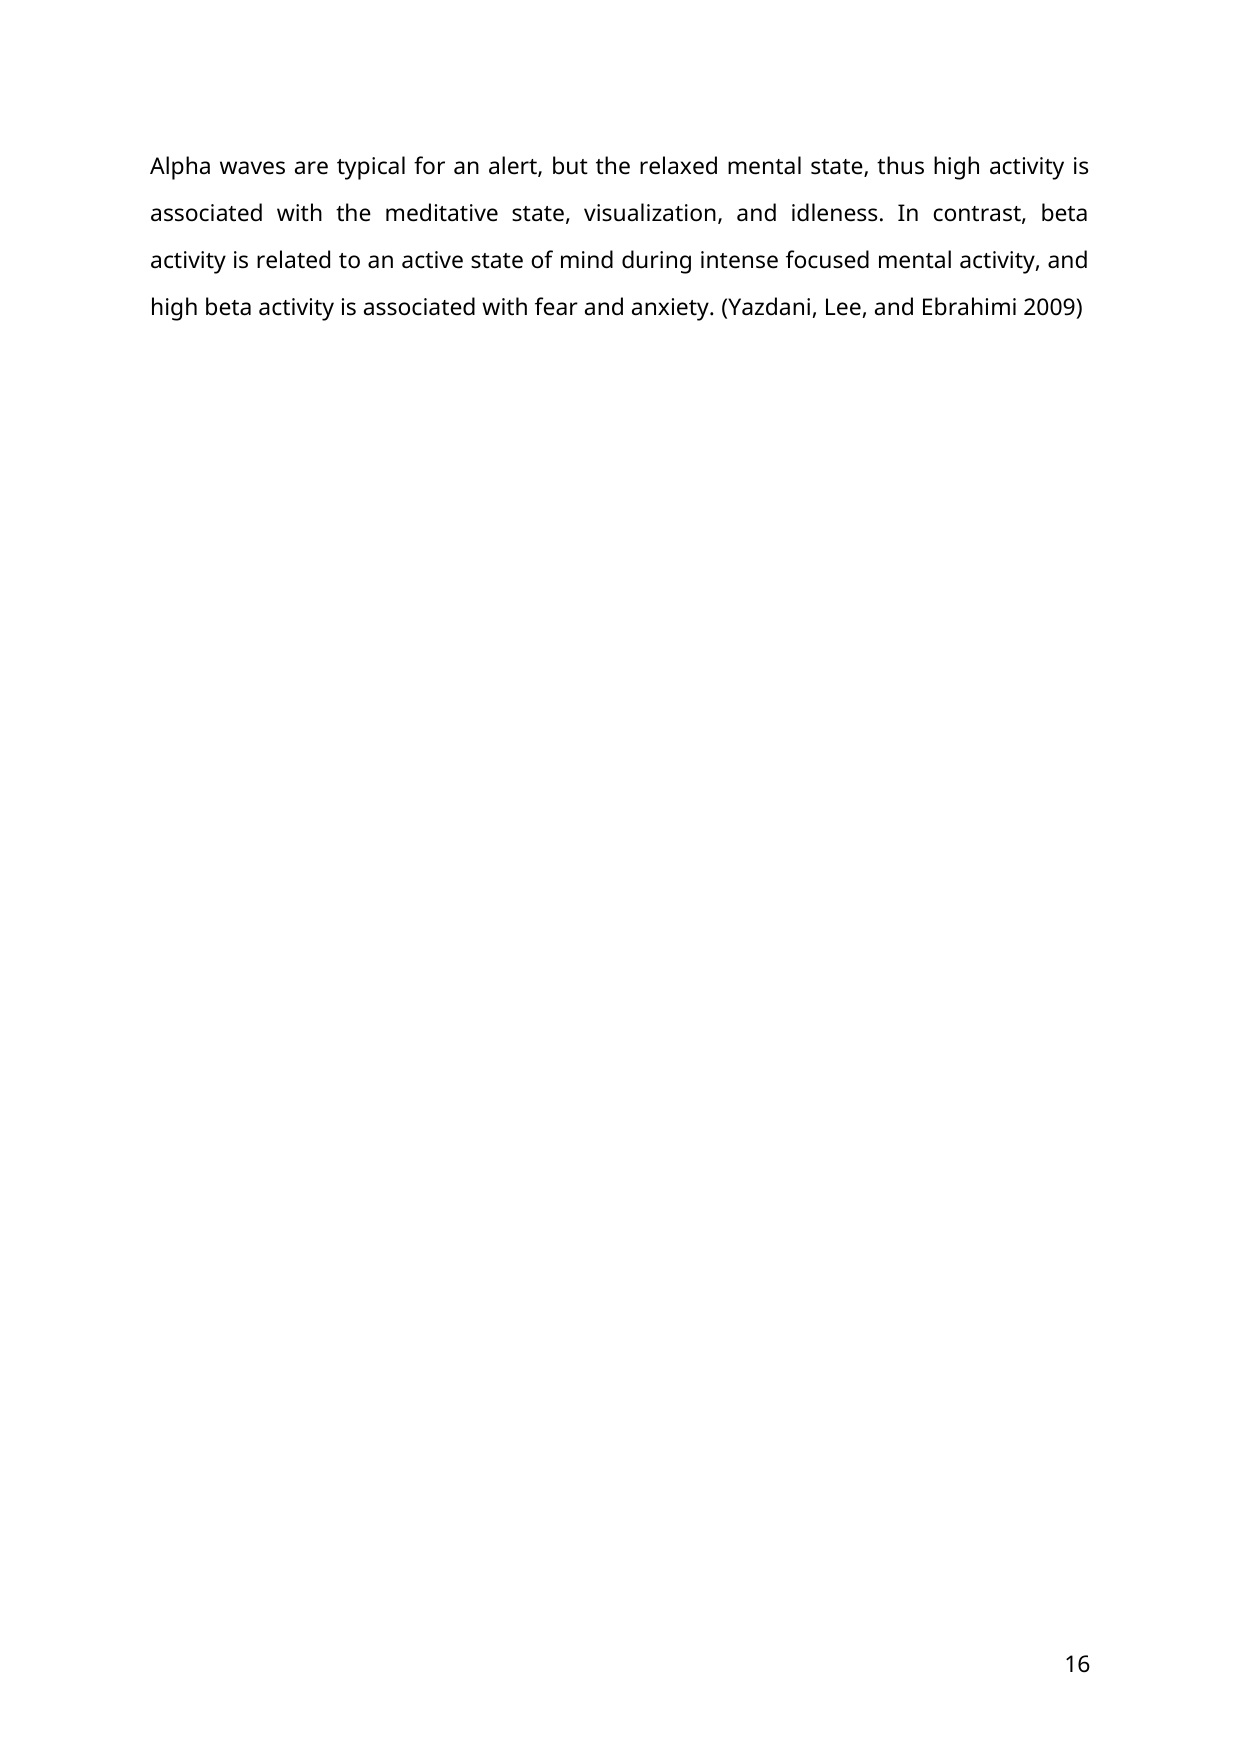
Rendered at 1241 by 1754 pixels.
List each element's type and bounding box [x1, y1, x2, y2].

text [150, 150, 1090, 322]
